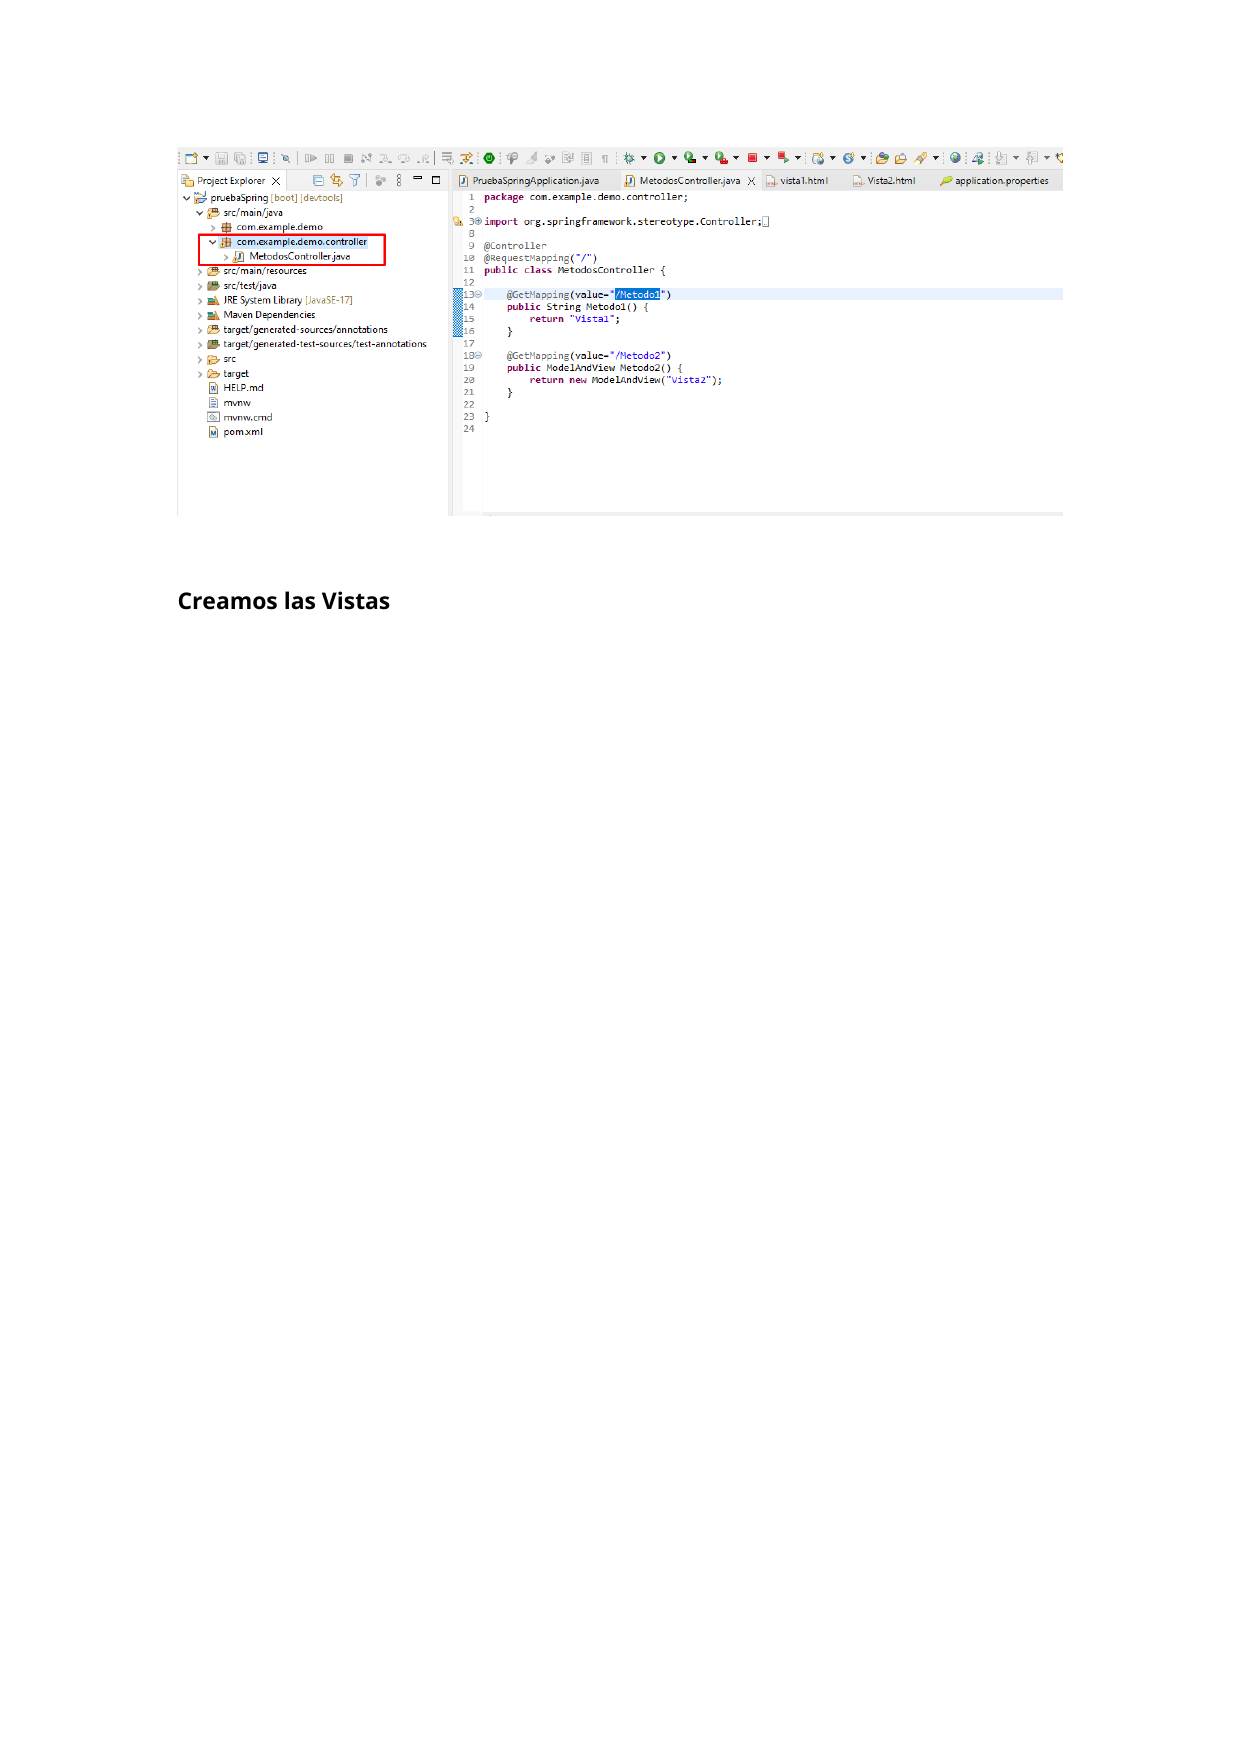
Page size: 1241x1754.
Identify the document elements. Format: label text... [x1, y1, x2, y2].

picture [177, 147, 1063, 516]
text Creamos las Vistas [177, 585, 1063, 616]
